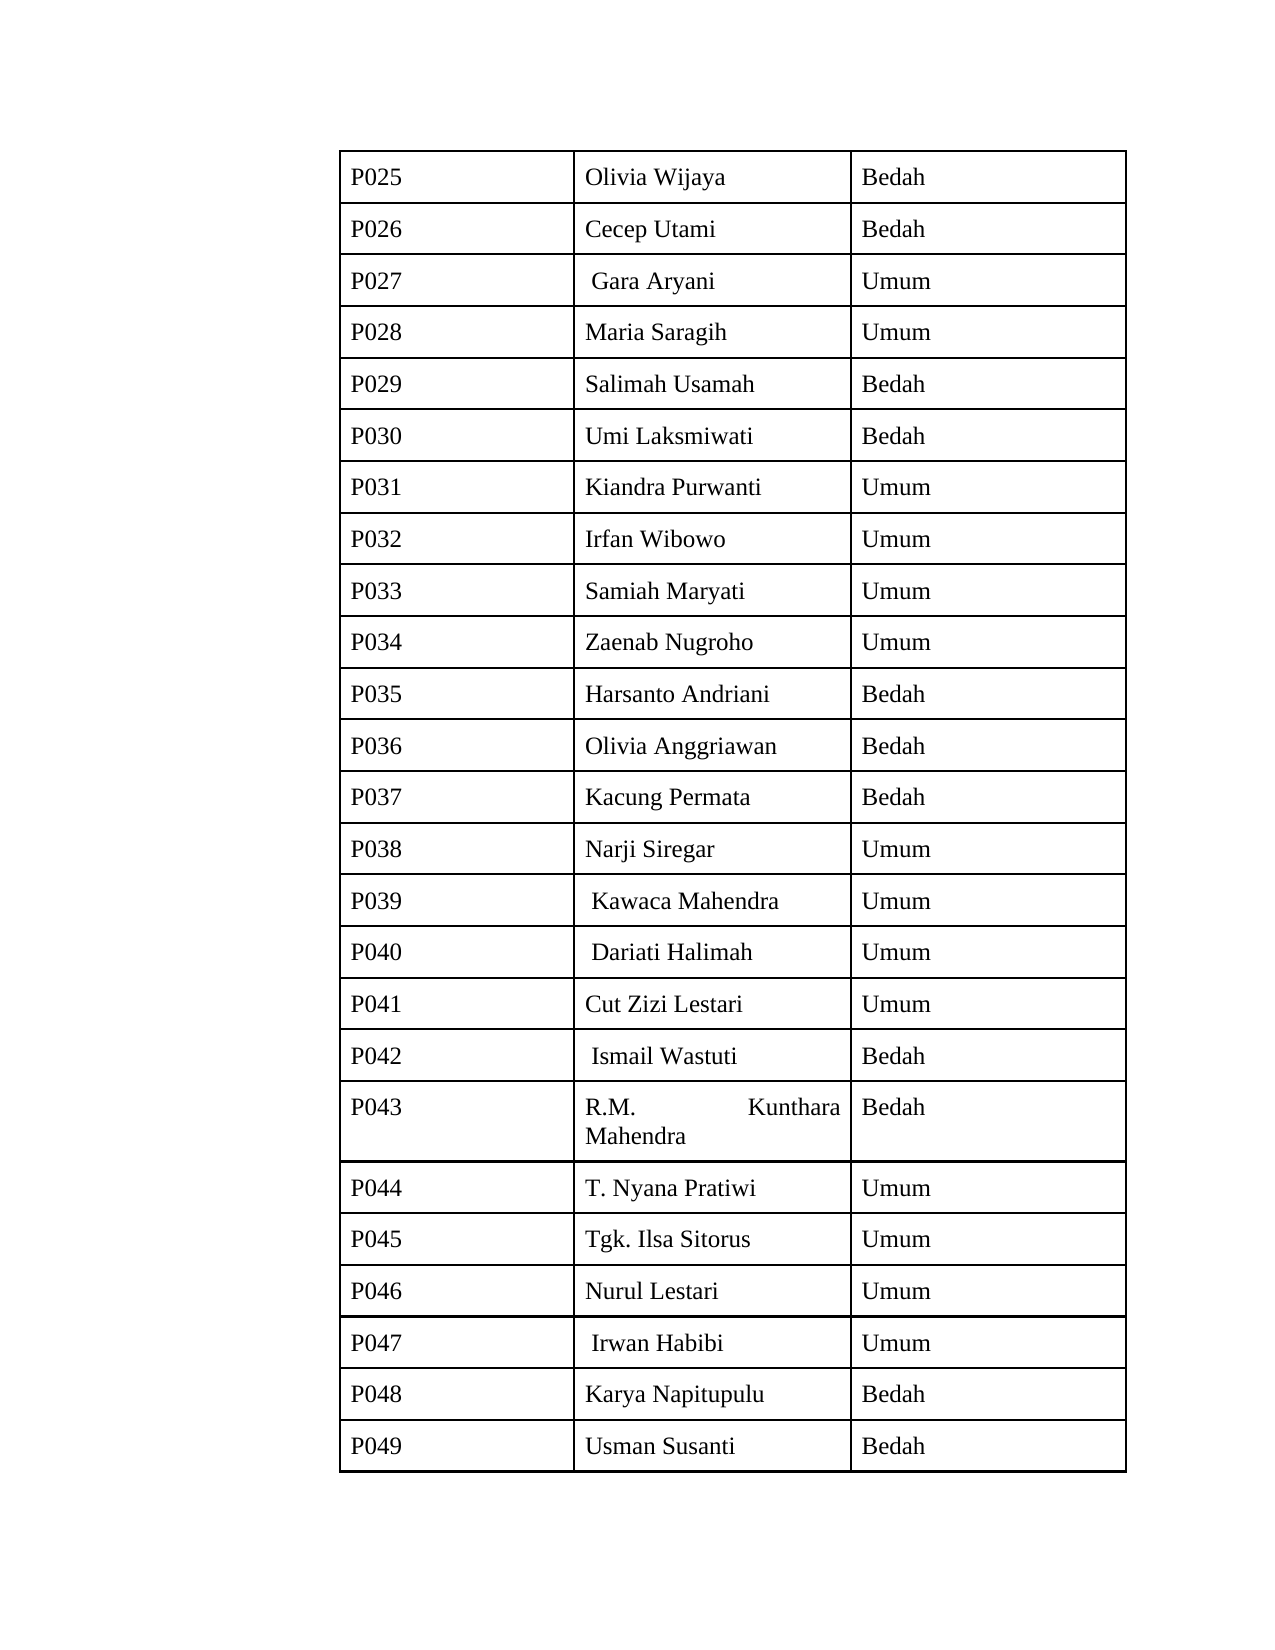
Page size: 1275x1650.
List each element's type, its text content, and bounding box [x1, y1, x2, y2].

table_cell Bedah [852, 669, 1125, 718]
table_cell Zaenab Nugroho [575, 617, 850, 667]
table_cell Kiandra Purwanti [575, 462, 850, 512]
table_cell P049 [341, 1421, 573, 1470]
table_cell P039 [341, 875, 573, 925]
table_cell R.M. Kunthara Mahendra [575, 1082, 850, 1160]
table_cell Bedah [852, 152, 1125, 202]
table_cell Bedah [852, 1421, 1125, 1470]
table_cell P045 [341, 1214, 573, 1264]
table_cell Bedah [852, 204, 1125, 253]
table_cell Umum [852, 514, 1125, 563]
table_cell Bedah [852, 1082, 1125, 1160]
table_cell Dariati Halimah [575, 927, 850, 977]
table_cell Bedah [852, 772, 1125, 822]
table_cell P033 [341, 565, 573, 615]
table_cell Umum [852, 824, 1125, 873]
table_cell P040 [341, 927, 573, 977]
table_cell P032 [341, 514, 573, 563]
table_cell P028 [341, 307, 573, 357]
table_cell P048 [341, 1369, 573, 1419]
table_cell Kacung Permata [575, 772, 850, 822]
table_cell T. Nyana Pratiwi [575, 1163, 850, 1212]
table_cell Umum [852, 927, 1125, 977]
table_cell P036 [341, 720, 573, 770]
table_cell P042 [341, 1030, 573, 1080]
table_cell P035 [341, 669, 573, 718]
table_cell Olivia Wijaya [575, 152, 850, 202]
table_cell Olivia Anggriawan [575, 720, 850, 770]
table_cell Salimah Usamah [575, 359, 850, 408]
table_cell P047 [341, 1318, 573, 1367]
table_cell Umi Laksmiwati [575, 410, 850, 460]
table_cell P029 [341, 359, 573, 408]
table_cell Umum [852, 617, 1125, 667]
table_cell P031 [341, 462, 573, 512]
table_cell Umum [852, 1318, 1125, 1367]
table_cell Bedah [852, 1030, 1125, 1080]
table_cell P041 [341, 979, 573, 1028]
table_cell Cut Zizi Lestari [575, 979, 850, 1028]
table_cell Irwan Habibi [575, 1318, 850, 1367]
table_cell P038 [341, 824, 573, 873]
table_cell P030 [341, 410, 573, 460]
table_cell Bedah [852, 1369, 1125, 1419]
table_cell Narji Siregar [575, 824, 850, 873]
table_cell Umum [852, 979, 1125, 1028]
table_cell Ismail Wastuti [575, 1030, 850, 1080]
table_cell Gara Aryani [575, 255, 850, 305]
table_cell Umum [852, 1163, 1125, 1212]
table_cell P043 [341, 1082, 573, 1160]
table_cell Irfan Wibowo [575, 514, 850, 563]
table_cell Usman Susanti [575, 1421, 850, 1470]
table_cell P027 [341, 255, 573, 305]
table_cell P025 [341, 152, 573, 202]
table_cell Samiah Maryati [575, 565, 850, 615]
table_cell Nurul Lestari [575, 1266, 850, 1315]
table_cell Tgk. Ilsa Sitorus [575, 1214, 850, 1264]
table_cell Umum [852, 1214, 1125, 1264]
table_cell Cecep Utami [575, 204, 850, 253]
table_cell Umum [852, 565, 1125, 615]
table_cell Bedah [852, 359, 1125, 408]
table_cell Bedah [852, 410, 1125, 460]
table_cell P037 [341, 772, 573, 822]
table_cell P046 [341, 1266, 573, 1315]
table_cell Karya Napitupulu [575, 1369, 850, 1419]
table_cell Umum [852, 875, 1125, 925]
table_cell Umum [852, 462, 1125, 512]
table_cell Umum [852, 307, 1125, 357]
table_cell Bedah [852, 720, 1125, 770]
table_cell Harsanto Andriani [575, 669, 850, 718]
table_cell Umum [852, 1266, 1125, 1315]
table_cell P044 [341, 1163, 573, 1212]
table_cell Maria Saragih [575, 307, 850, 357]
table_cell Kawaca Mahendra [575, 875, 850, 925]
table_cell P026 [341, 204, 573, 253]
table_cell P034 [341, 617, 573, 667]
table_cell Umum [852, 255, 1125, 305]
